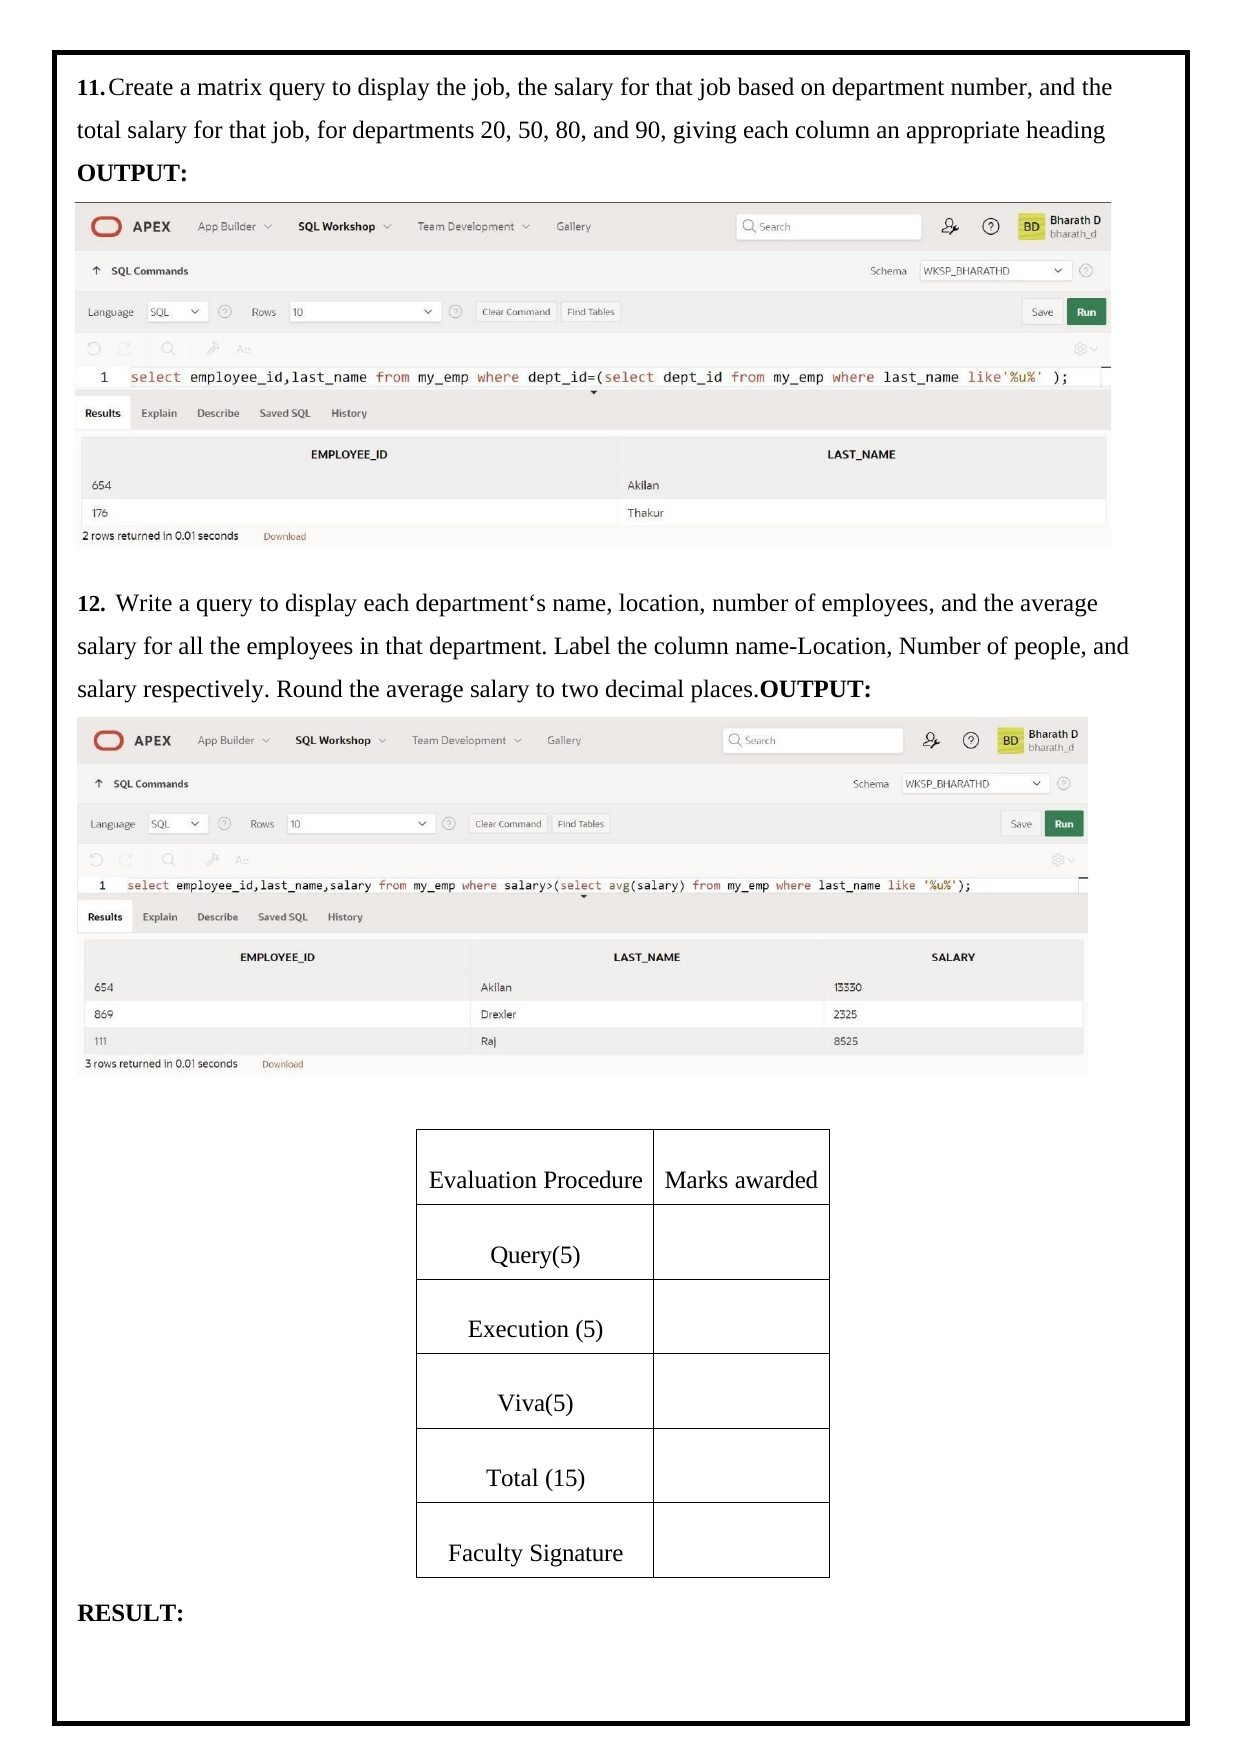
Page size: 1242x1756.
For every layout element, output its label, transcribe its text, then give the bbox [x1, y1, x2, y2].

table_cell [654, 1354, 829, 1427]
table_cell Faculty Signature [417, 1503, 653, 1577]
table_cell Viva(5) [417, 1354, 653, 1427]
table_cell Total (15) [417, 1429, 653, 1502]
table_cell [654, 1280, 829, 1353]
picture [74, 202, 1112, 549]
table_cell [654, 1429, 829, 1502]
table_cell [654, 1205, 829, 1279]
table_header Evaluation Procedure [417, 1130, 653, 1204]
text RESULT: [77, 1598, 1185, 1627]
table_cell Execution (5) [417, 1280, 653, 1353]
list Create a matrix query to display the job, the salary for that job based on department number, and the total salary for that job, for departments 20, 50, 80, and 90, giving each column an appropriate heading OUTPUT: [77, 72, 1156, 187]
table_header Marks awarded [654, 1130, 829, 1204]
table_cell Query(5) [417, 1205, 653, 1279]
table_cell [654, 1503, 829, 1577]
picture [77, 717, 1089, 1076]
